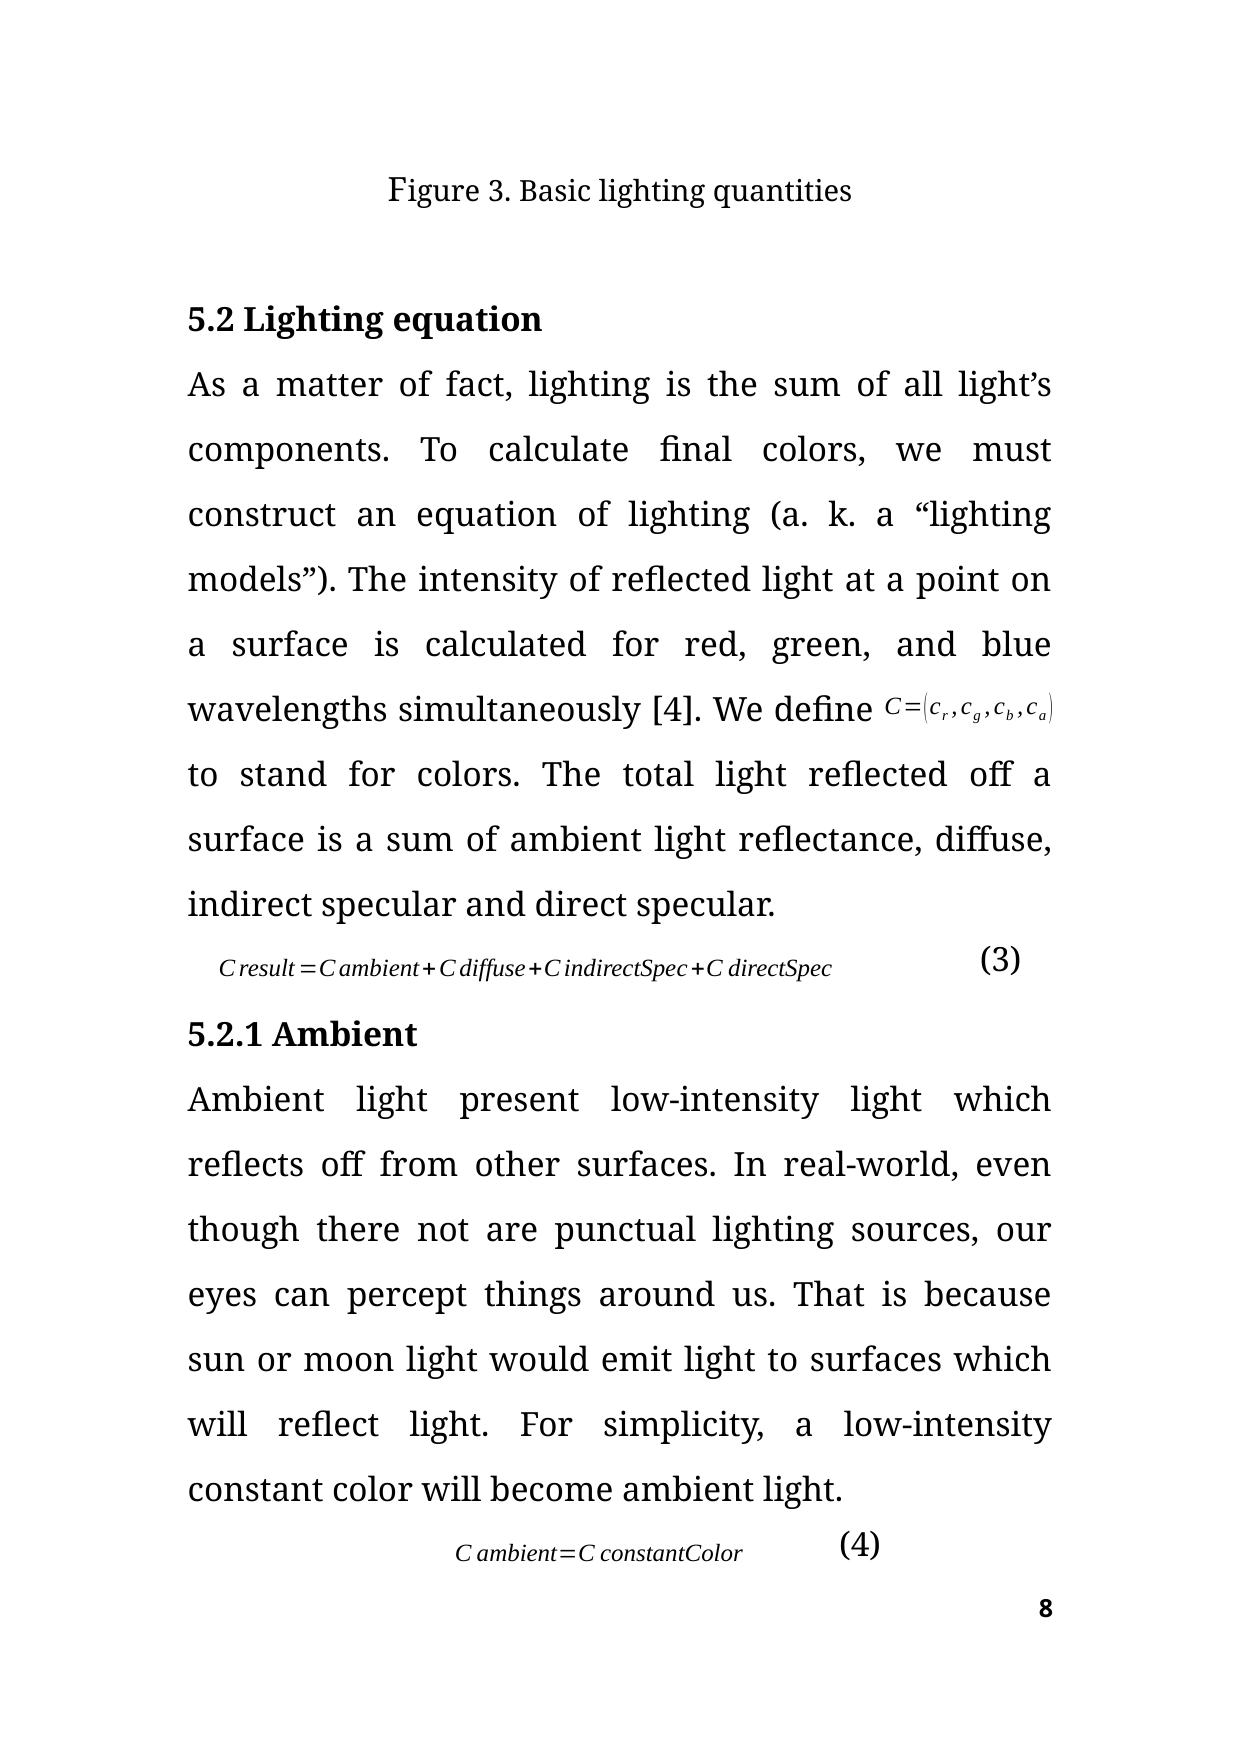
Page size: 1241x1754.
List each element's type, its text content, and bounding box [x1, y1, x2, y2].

text 5.2.1 Ambient [187, 1001, 1053, 1066]
text As a matter of fact, lighting is the sum of all light’s components. To calculate final colors, we must construct an equation of lighting (a. k. a “lighting models”). The intensity of reflected light at a point on a surface is calculated for red, green, and blue wavelengths simultaneously [4]. We define to stand for colors. The total light reflected off a surface is a sum of ambient light reflectance, diffuse, indirect specular and direct specular. [187, 351, 1053, 936]
text Ambient light present low-intensity light which reflects off from other surfaces. In real-world, even though there not are punctual lighting sources, our eyes can percept things around us. That is because sun or moon light would emit light to surfaces which will reflect light. For simplicity, a low-intensity constant color will become ambient light. [187, 1066, 1053, 1521]
text 5.2 Lighting equation [187, 286, 1053, 351]
text Figure 3. Basic lighting quantities [187, 156, 1053, 221]
text (3) [187, 936, 1053, 1001]
text (4) [187, 1521, 1053, 1586]
